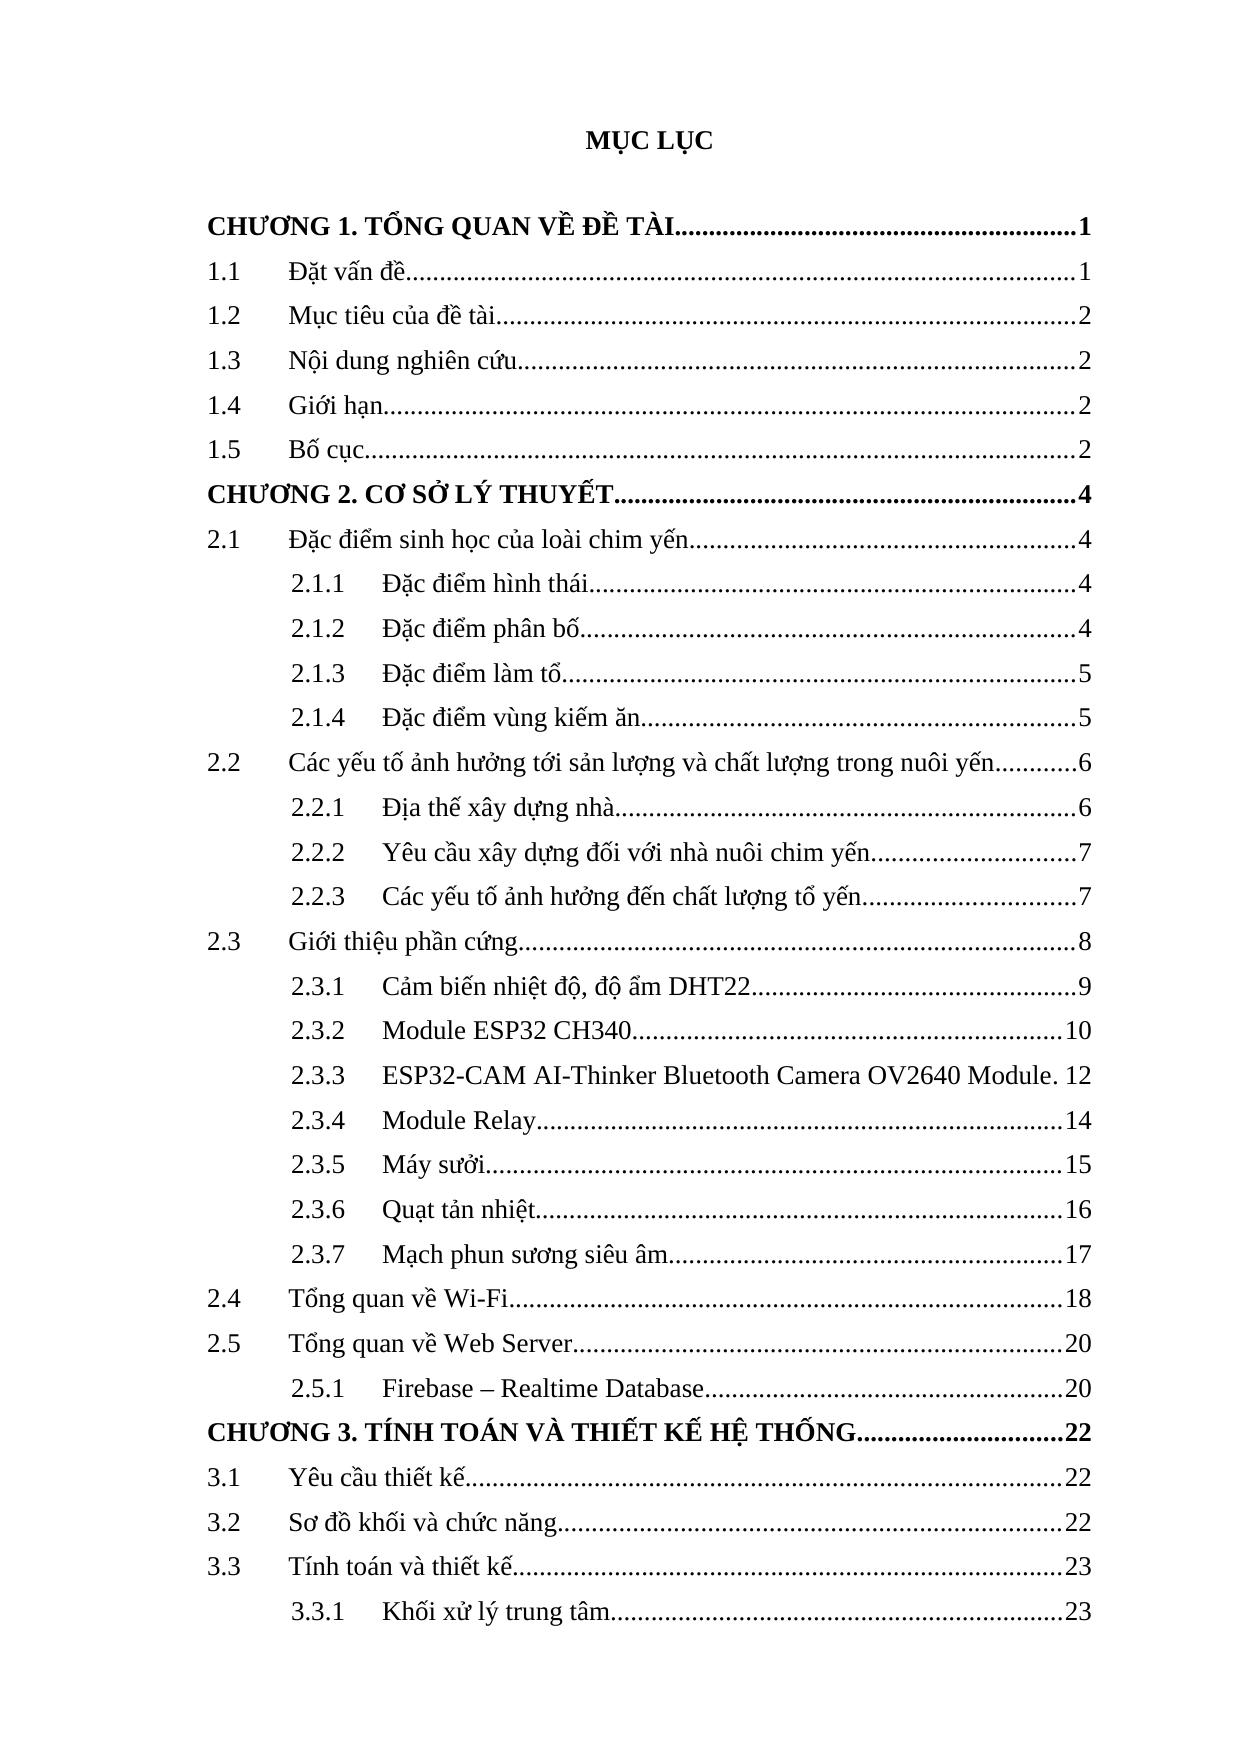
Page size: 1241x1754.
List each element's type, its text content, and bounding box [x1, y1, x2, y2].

text MỤC LỤC [207, 124, 1092, 156]
